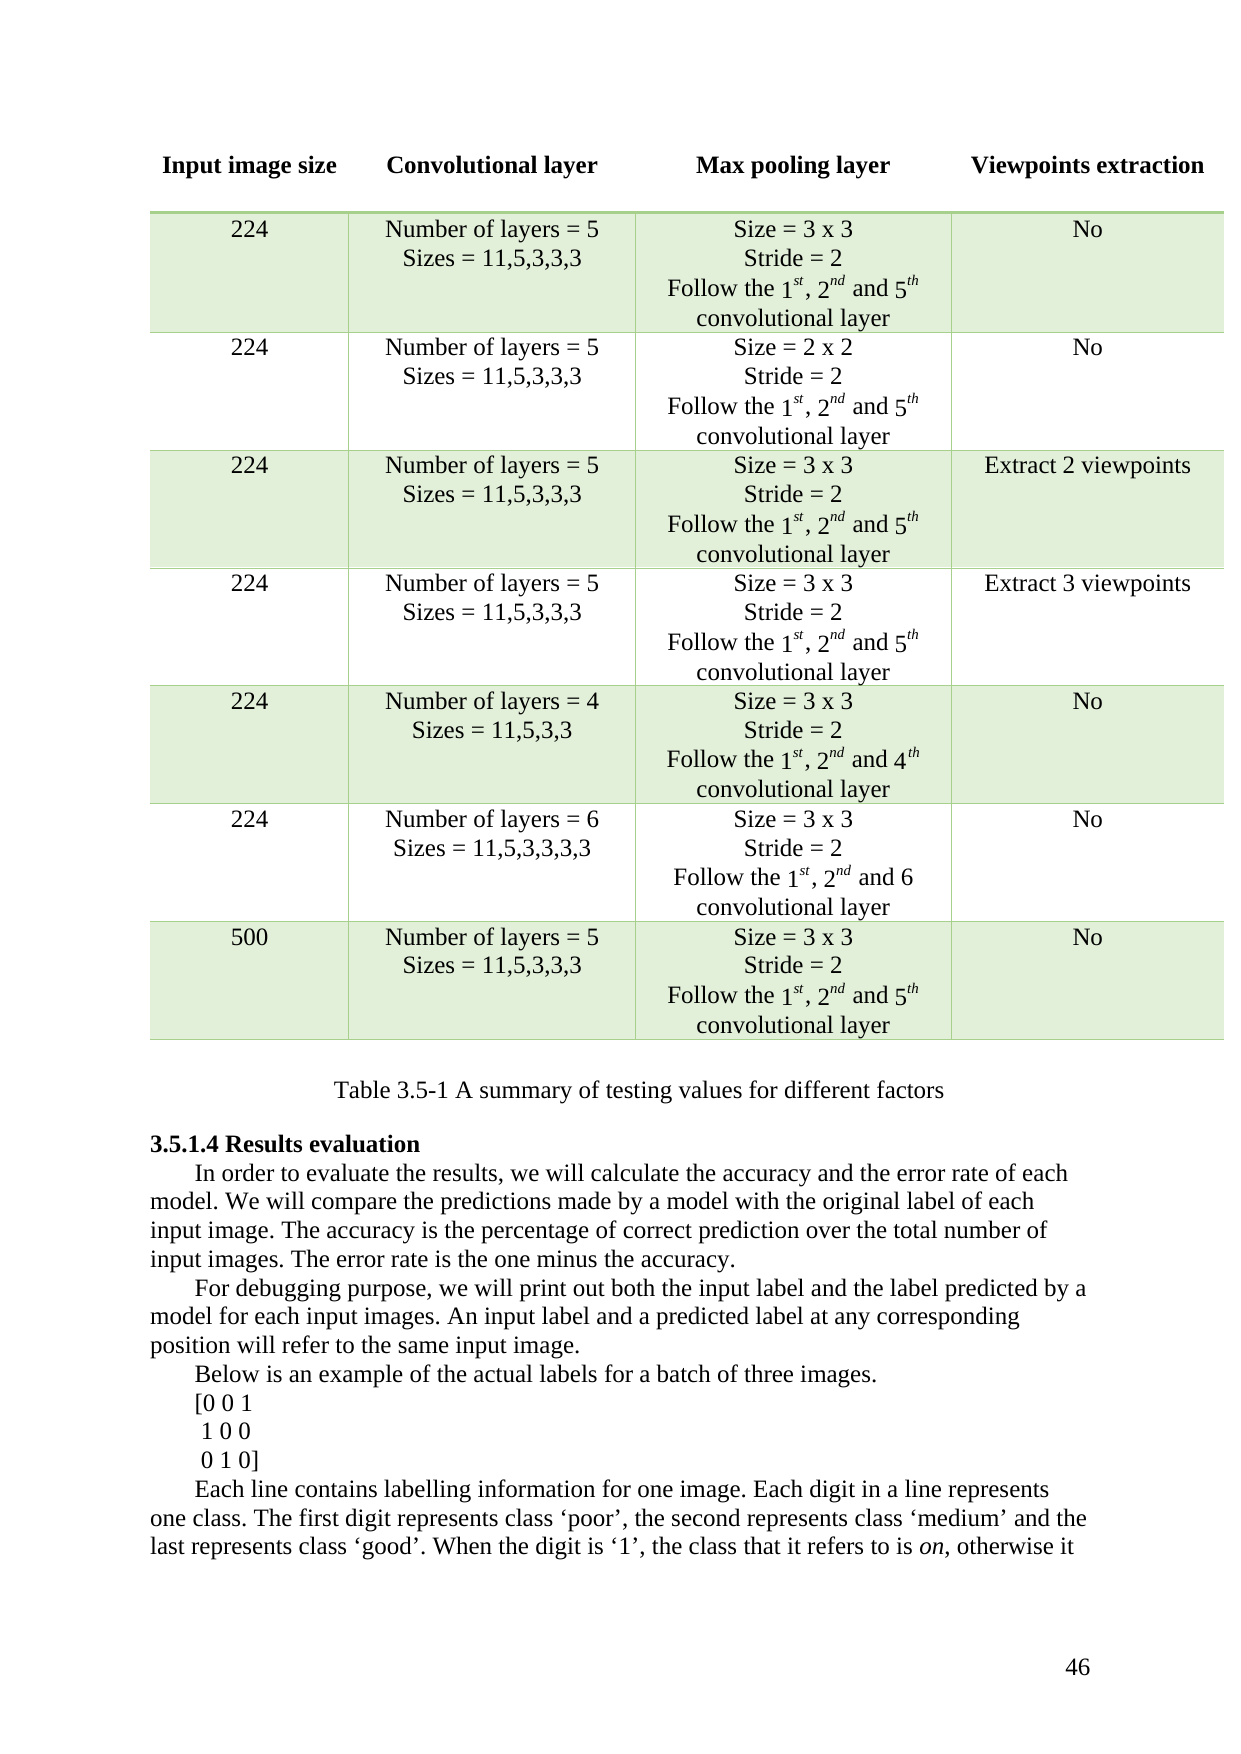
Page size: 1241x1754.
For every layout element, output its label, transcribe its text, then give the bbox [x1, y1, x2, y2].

table_cell Number of layers = 5 Sizes = 11,5,3,3,3 [349, 569, 635, 685]
table_cell Size = 3 x 3 Stride = 2 Follow the , and convolutional layer [636, 451, 951, 567]
list Table 3.5-1 A summary of testing values for different factors [187, 1073, 1090, 1104]
table_cell 224 [150, 451, 348, 567]
table_cell Size = 3 x 3 Stride = 2 Follow the , and convolutional layer [636, 922, 951, 1039]
text [0 0 1 [150, 1388, 1090, 1416]
table_cell Size = 2 x 2 Stride = 2 Follow the , and convolutional layer [636, 333, 951, 449]
text 0 1 0] [150, 1445, 1090, 1474]
table_header Viewpoints extraction [951, 150, 1224, 211]
table_cell Number of layers = 6 Sizes = 11,5,3,3,3,3 [349, 804, 635, 921]
text In order to evaluate the results, we will calculate the accuracy and the error rate of each model. We will compare the predictions made by a model with the original label of each input image. The accuracy is the percentage of correct prediction over the total number of input images. The error rate is the one minus the accuracy. [150, 1158, 1090, 1273]
table_cell No [952, 686, 1224, 803]
text For debugging purpose, we will print out both the input label and the label predicted by a model for each input images. An input label and a predicted label at any corresponding position will refer to the same input image. [150, 1273, 1090, 1359]
table_cell No [952, 333, 1224, 449]
table_cell No [952, 214, 1224, 332]
table_cell Number of layers = 5 Sizes = 11,5,3,3,3 [349, 451, 635, 567]
table_cell Size = 3 x 3 Stride = 2 Follow the , and convolutional layer [636, 214, 951, 332]
table_cell Number of layers = 4 Sizes = 11,5,3,3 [349, 686, 635, 803]
table_header Max pooling layer [635, 150, 951, 211]
table_cell 224 [150, 569, 348, 685]
text Below is an example of the actual labels for a batch of three images. [150, 1359, 1090, 1388]
table_cell No [952, 804, 1224, 921]
table_cell Number of layers = 5 Sizes = 11,5,3,3,3 [349, 922, 635, 1039]
table_cell Size = 3 x 3 Stride = 2 Follow the , and convolutional layer [636, 686, 951, 803]
table_cell Extract 2 viewpoints [952, 451, 1224, 567]
table_cell 224 [150, 214, 348, 332]
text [150, 1474, 1090, 1560]
table_cell Number of layers = 5 Sizes = 11,5,3,3,3 [349, 214, 635, 332]
table_cell Extract 3 viewpoints [952, 569, 1224, 685]
table_cell 224 [150, 686, 348, 803]
table_header Input image size [150, 150, 348, 211]
table_cell Number of layers = 5 Sizes = 11,5,3,3,3 [349, 333, 635, 449]
subtitle Results evaluation [150, 1129, 1090, 1158]
table_cell 224 [150, 804, 348, 921]
text 1 0 0 [150, 1416, 1090, 1445]
table_cell 224 [150, 333, 348, 449]
table_cell 500 [150, 922, 348, 1039]
table_cell No [952, 922, 1224, 1039]
table_cell Size = 3 x 3 Stride = 2 Follow the , and convolutional layer [636, 569, 951, 685]
table_header Convolutional layer [349, 150, 635, 211]
table_cell Size = 3 x 3 Stride = 2 Follow the , and 6 convolutional layer [636, 804, 951, 921]
